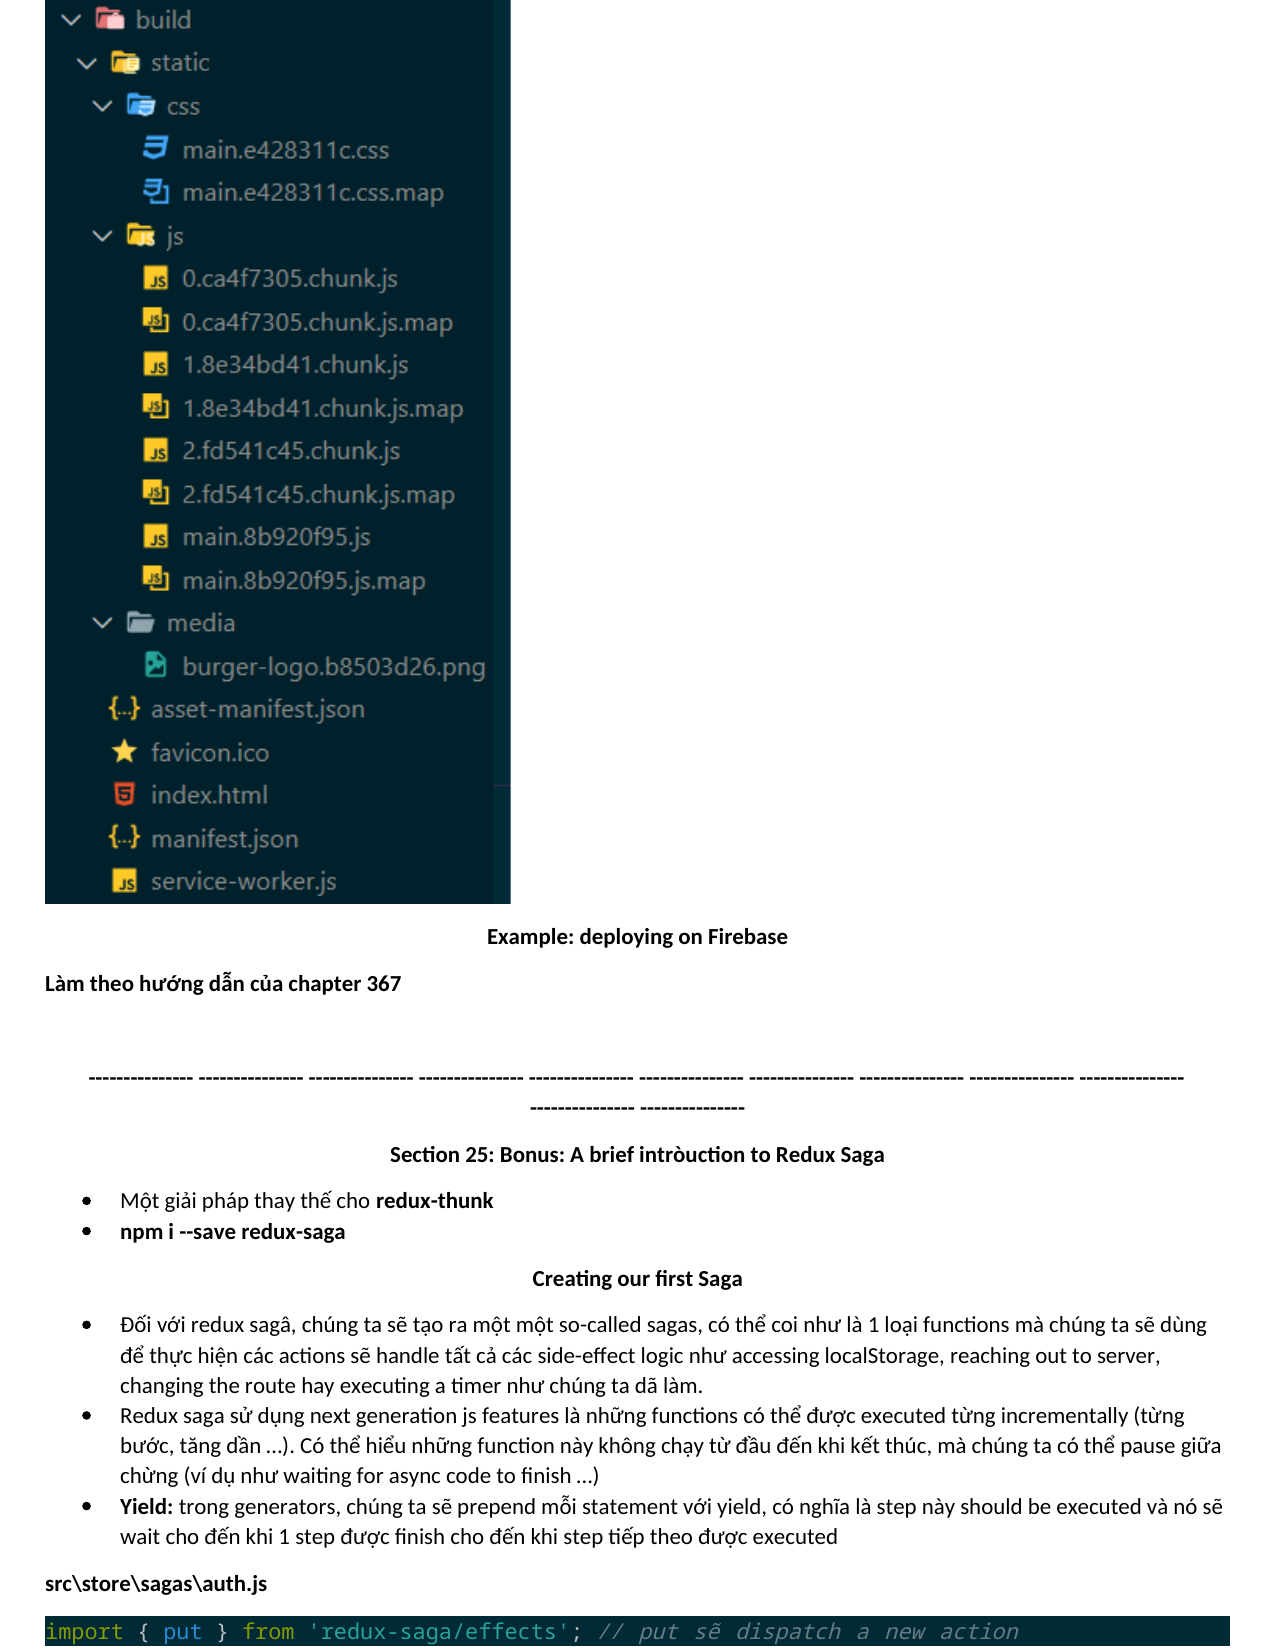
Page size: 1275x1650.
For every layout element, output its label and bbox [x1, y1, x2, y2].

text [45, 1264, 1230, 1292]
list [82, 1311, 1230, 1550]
picture [45, 0, 511, 904]
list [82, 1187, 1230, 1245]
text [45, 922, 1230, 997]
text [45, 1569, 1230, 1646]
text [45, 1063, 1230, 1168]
